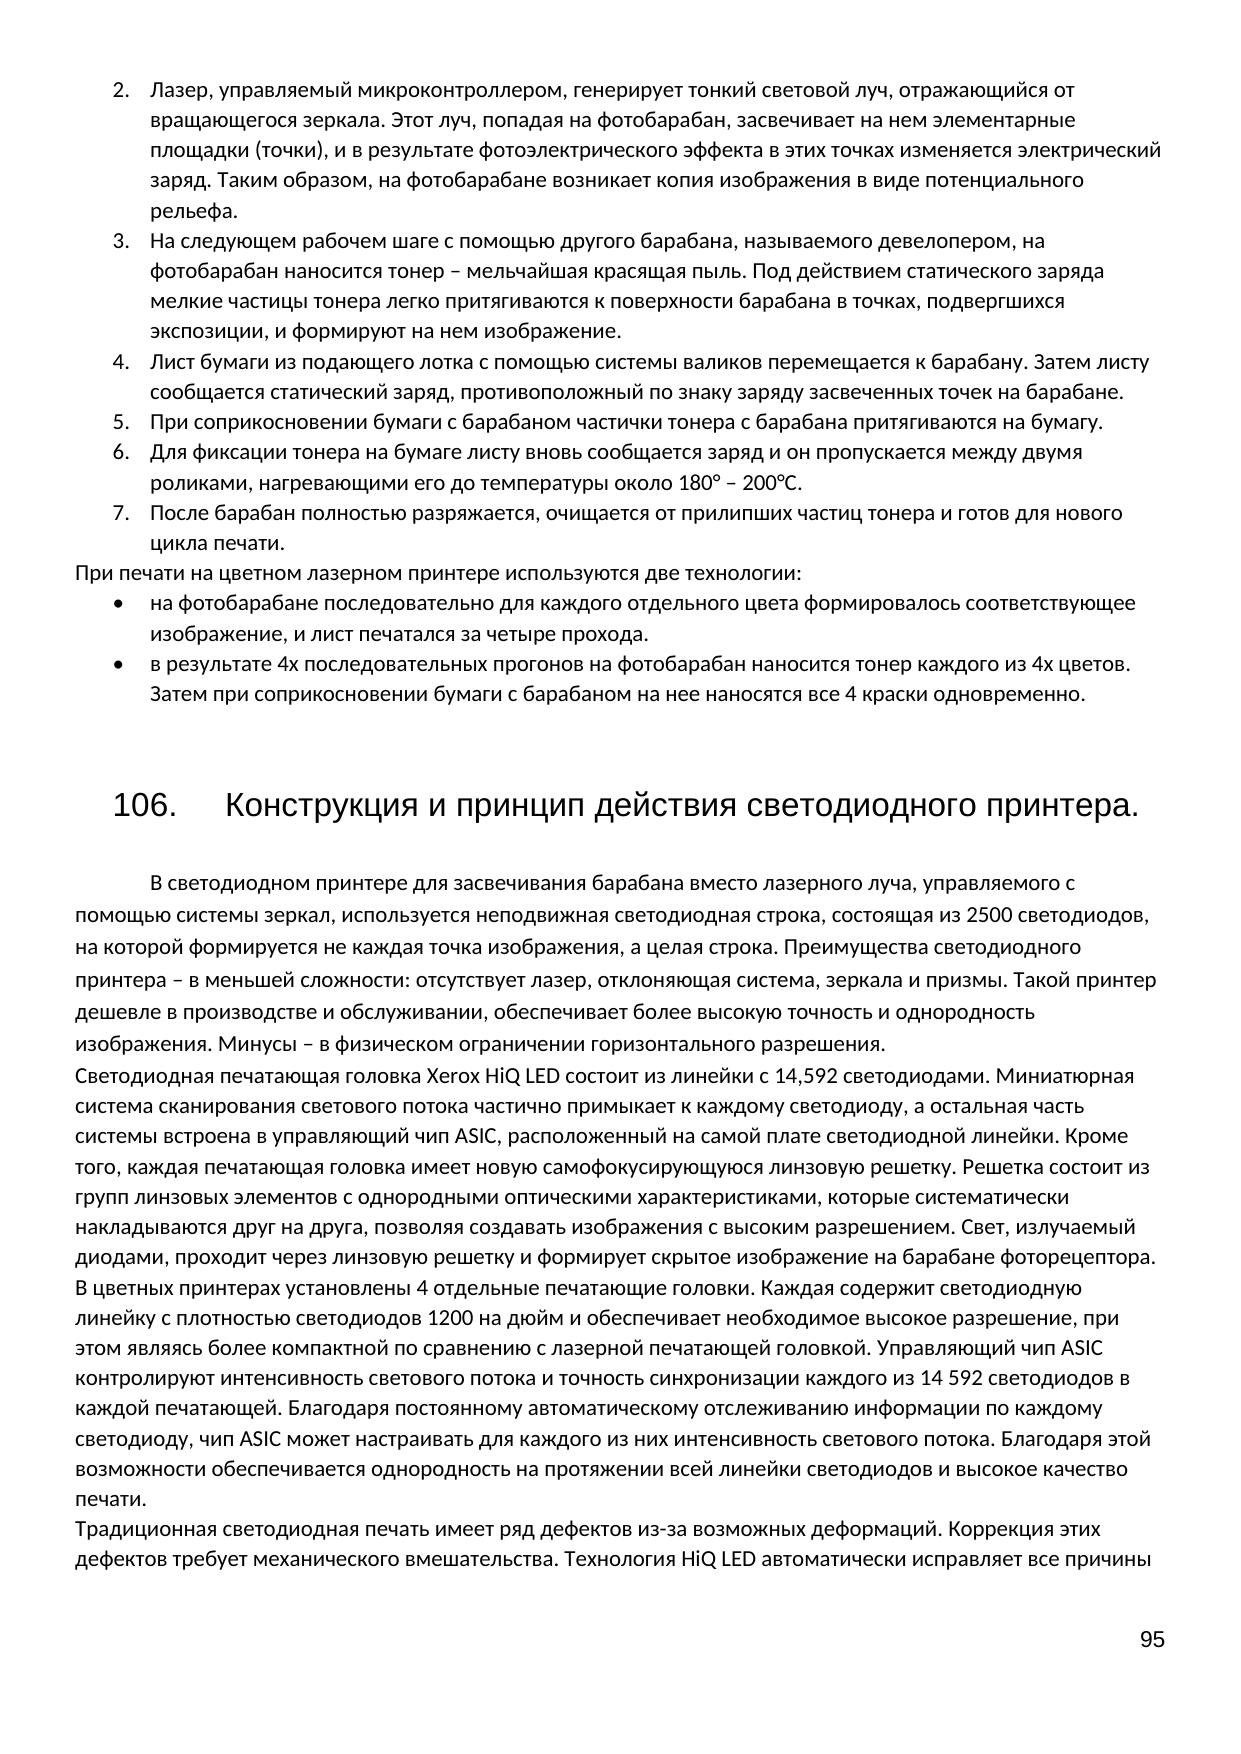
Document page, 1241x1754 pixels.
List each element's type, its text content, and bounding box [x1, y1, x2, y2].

list На следующем рабочем шаге с помощью другого барабана, называемого девелопером, на фотобарабан наносится тонер – мельчайшая красящая пыль. Под действием статического заряда мелкие частицы тонера легко притягиваются к поверхности барабана в точках, подвергшихся экспозиции, и формируют на нем изображение. [112, 226, 1165, 345]
list После барабан полностью разряжается, очищается от прилипших частиц тонера и готов для нового цикла печати. [112, 498, 1165, 556]
subtitle Конструкция и принцип действия светодиодного принтера. [112, 785, 1165, 824]
list При соприкосновении бумаги с барабаном частички тонера с барабана притягиваются на бумагу. [112, 407, 1165, 435]
list Лазер, управляемый микроконтроллером, генерирует тонкий световой луч, отражающийся от вращающегося зеркала. Этот луч, попадая на фотобарабан, засвечивает на нем элементарные площадки (точки), и в результате фотоэлектрического эффекта в этих точках изменяется электрический заряд. Таким образом, на фотобарабане возникает копия изображения в виде потенциального рельефа. [112, 75, 1165, 224]
text В светодиодном принтере для засвечивания барабана вместо лазерного луча, управляемого с помощью системы зеркал, используется неподвижная светодиодная строка, состоящая из 2500 светодиодов, на которой формируется не каждая точка изображения, а целая строка. Преимущества светодиодного принтера – в меньшей сложности: отсутствует лазер, отклоняющая система, зеркала и призмы. Такой принтер дешевле в производстве и обслуживании, обеспечивает более высокую точность и однородность изображения. Минусы – в физическом ограничении горизонтального разрешения. [75, 868, 1165, 1057]
list Для фиксации тонера на бумаге листу вновь сообщается заряд и он пропускается между двумя роликами, нагревающими его до температуры около 180° – 200°С. [112, 437, 1165, 496]
list на фотобарабане последовательно для каждого отдельного цвета формировалось соответствующее изображение, и лист печатался за четыре прохода. [112, 588, 1165, 647]
text Светодиодная печатающая головка Xerox HiQ LED состоит из линейки с 14,592 светодиодами. Миниатюрная система сканирования светового потока частично примыкает к каждому светодиоду, а остальная часть системы встроена в управляющий чип ASIC, расположенный на самой плате светодиодной линейки. Кроме того, каждая печатающая головка имеет новую самофокусирующуюся линзовую решетку. Решетка состоит из групп линзовых элементов с однородными оптическими характеристиками, которые систематически накладываются друг на друга, позволяя создавать изображения с высоким разрешением. Свет, излучаемый диодами, проходит через линзовую решетку и формирует скрытое изображение на барабане фоторецептора. В цветных принтерах установлены 4 отдельные печатающие головки. Каждая содержит светодиодную линейку с плотностью светодиодов 1200 на дюйм и обеспечивает необходимое высокое разрешение, при этом являясь более компактной по сравнению с лазерной печатающей головкой. Управляющий чип ASIC контролируют интенсивность светового потока и точность синхронизации каждого из 14 592 светодиодов в каждой печатающей. Благодаря постоянному автоматическому отслеживанию информации по каждому светодиоду, чип ASIC может настраивать для каждого из них интенсивность светового потока. Благодаря этой возможности обеспечивается однородность на протяжении всей линейки светодиодов и высокое качество печати. [75, 1061, 1165, 1512]
list в результате 4х последовательных прогонов на фотобарабан наносится тонер каждого из 4х цветов. Затем при соприкосновении бумаги с барабаном на нее наносятся все 4 краски одновременно. [112, 649, 1165, 707]
text При печати на цветном лазерном принтере используются две технологии: [75, 558, 1165, 586]
list Лист бумаги из подающего лотка с помощью системы валиков перемещается к барабану. Затем листу сообщается статический заряд, противоположный по знаку заряду засвеченных точек на барабане. [112, 347, 1165, 405]
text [75, 1514, 1165, 1573]
